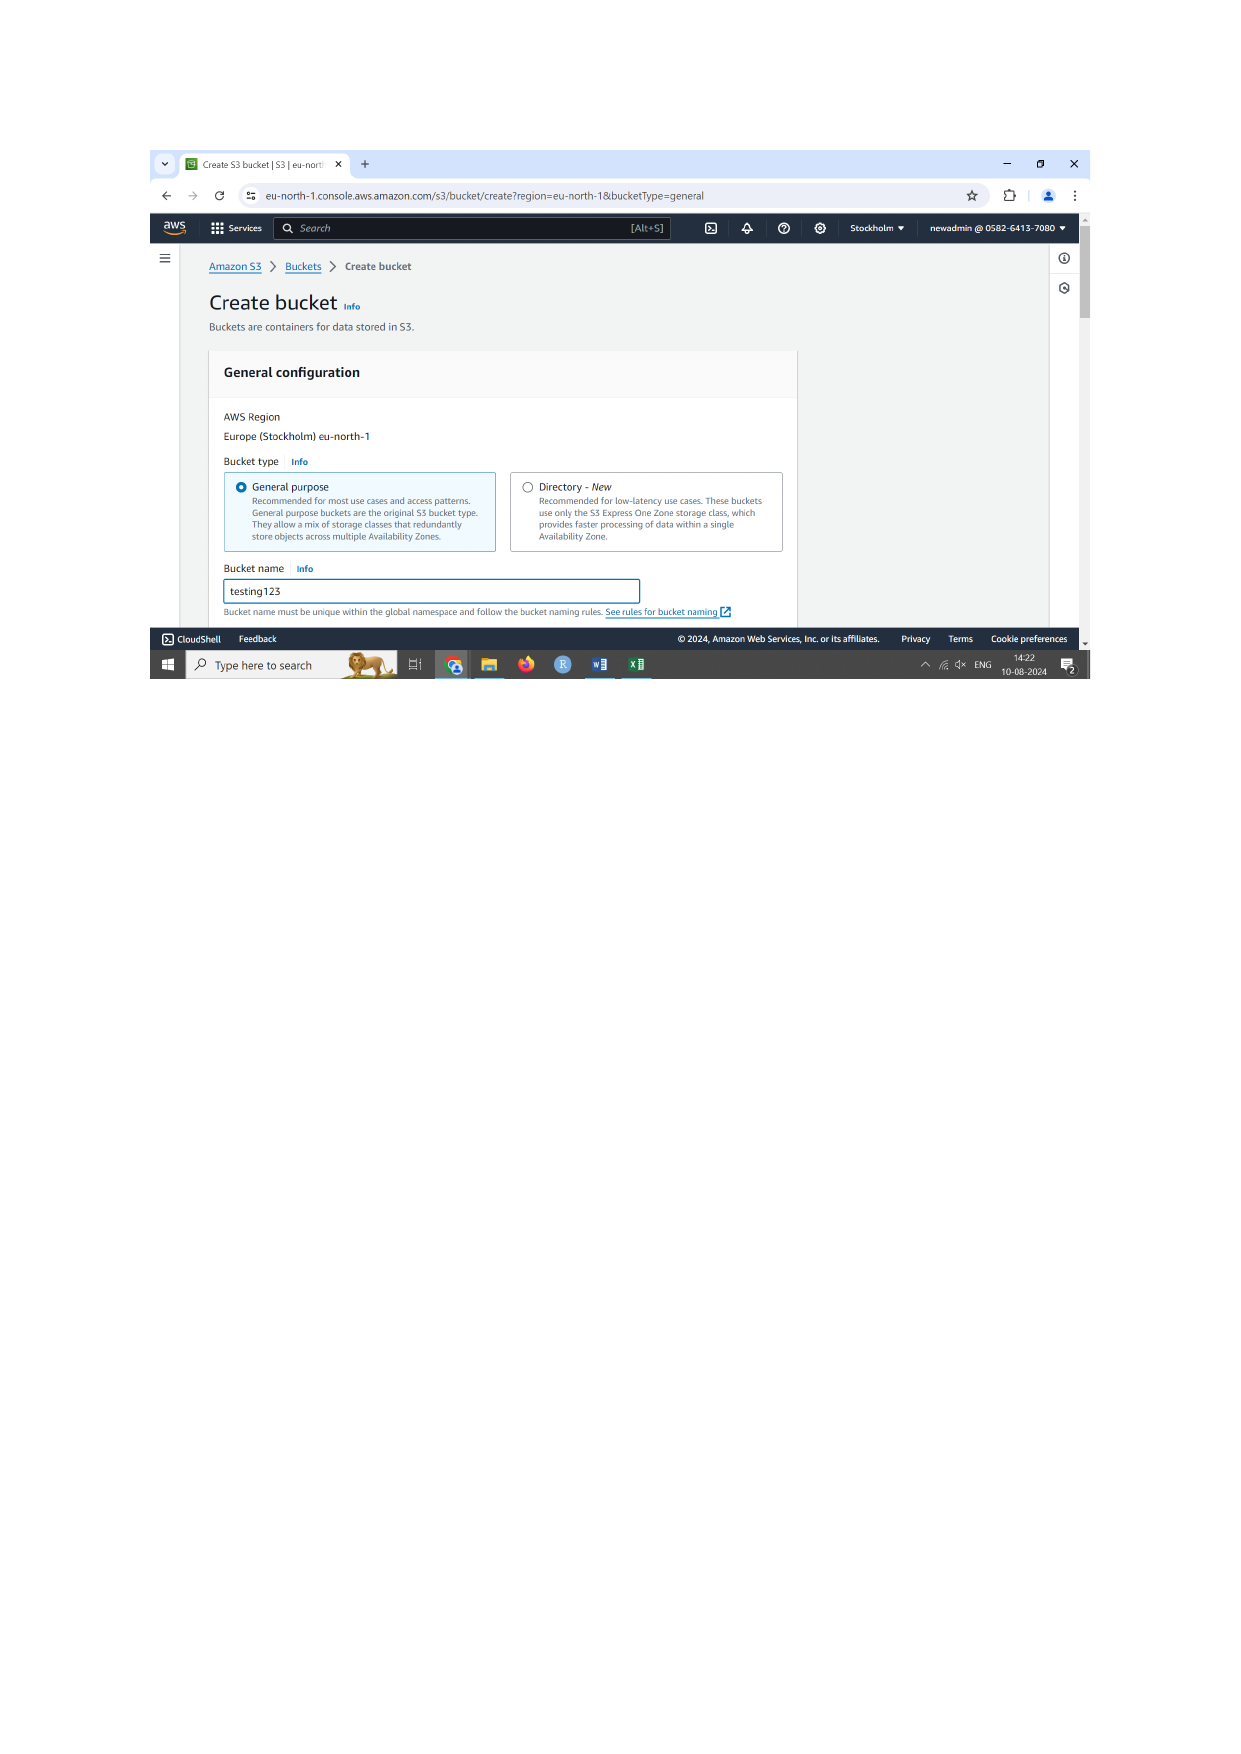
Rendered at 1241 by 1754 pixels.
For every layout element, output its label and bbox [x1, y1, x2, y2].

picture [150, 150, 1091, 679]
